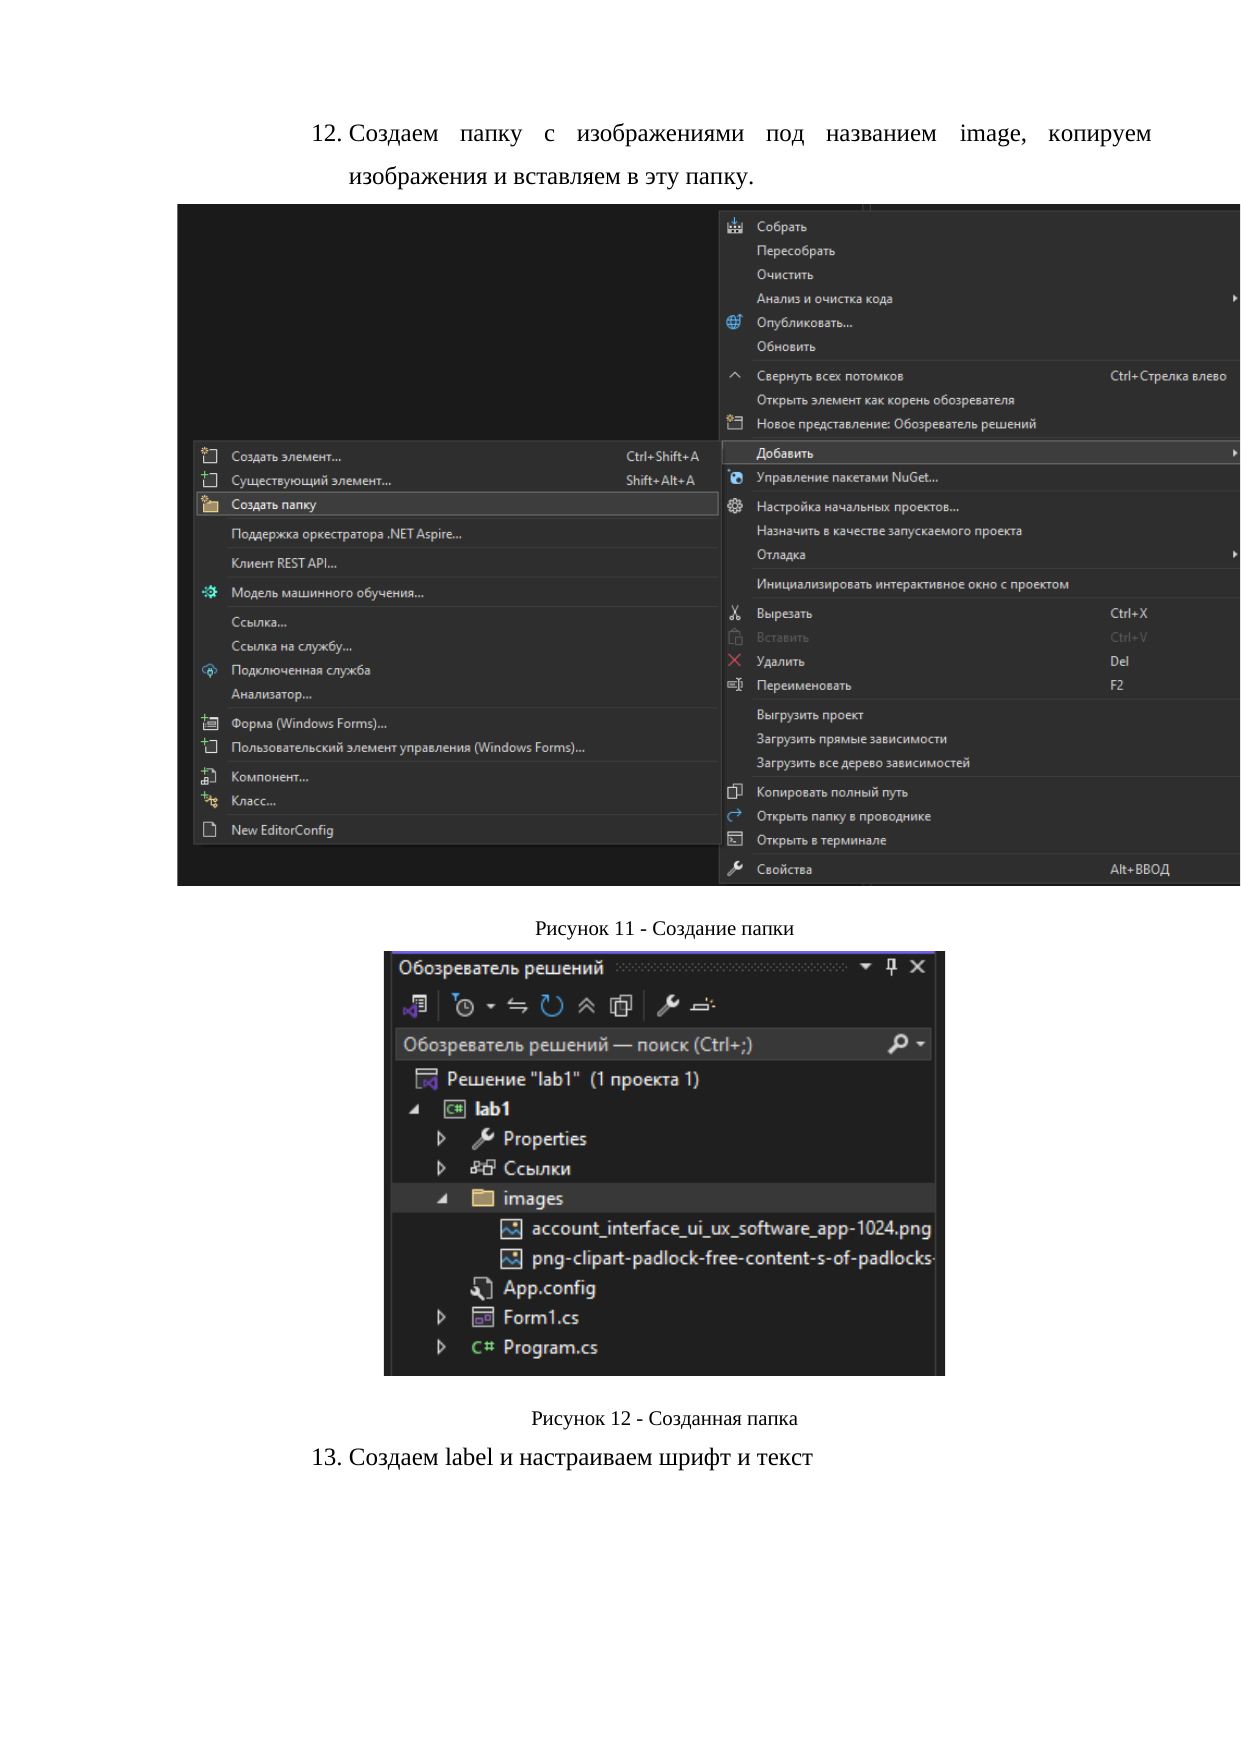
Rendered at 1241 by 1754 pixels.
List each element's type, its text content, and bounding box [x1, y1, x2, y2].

list Создаем папку с изображениями под названием image, копируем изображения и вставляем в эту папку. [311, 118, 1152, 190]
text Рисунок 11 - Создание папки [177, 916, 1152, 940]
list Создаем label и настраиваем шрифт и текст [311, 1442, 1152, 1471]
text Рисунок 12 - Созданная папка [177, 1406, 1152, 1430]
picture [177, 204, 1241, 886]
picture [383, 951, 946, 1376]
